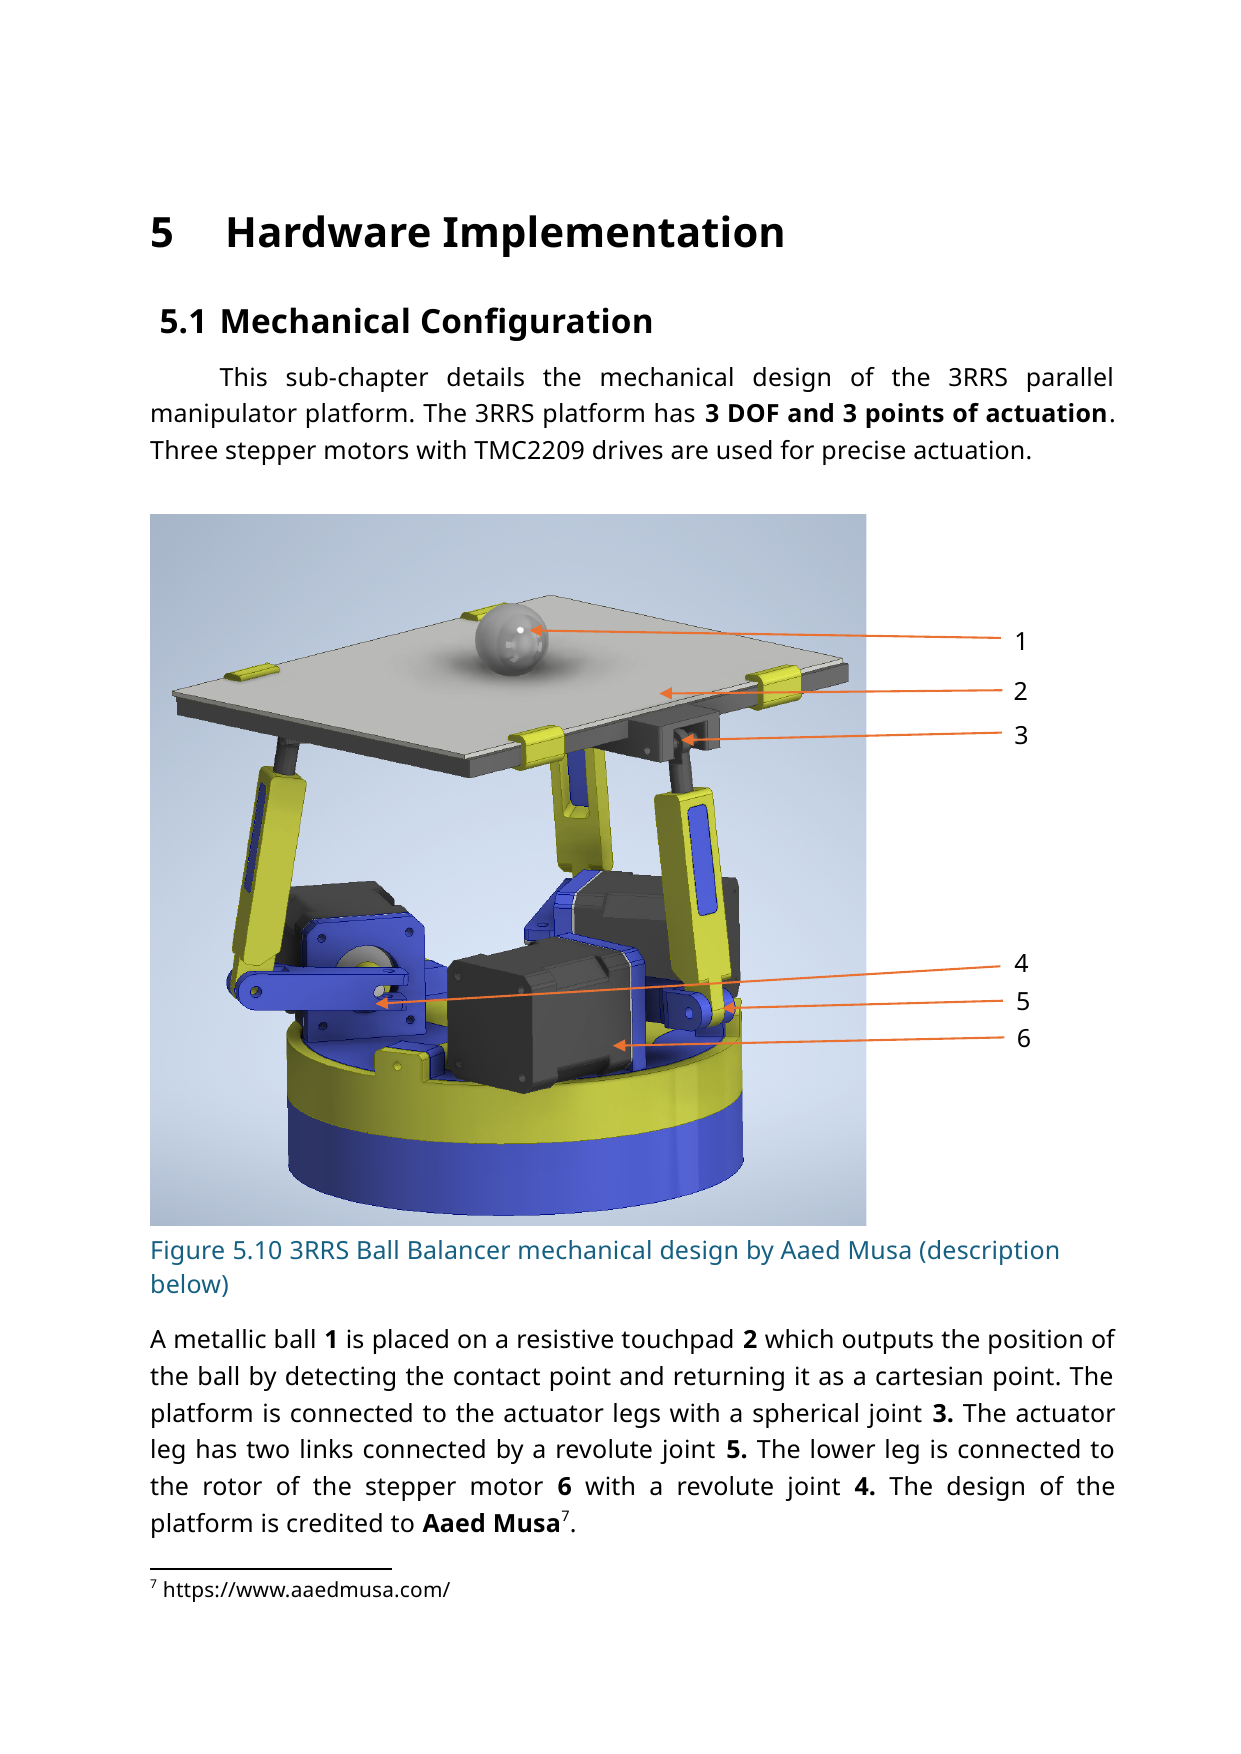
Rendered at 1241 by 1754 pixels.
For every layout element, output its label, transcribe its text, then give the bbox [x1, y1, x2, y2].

text This sub-chapter details the mechanical design of the 3RRS parallel manipulator platform. The 3RRS platform has 3 DOF and 3 points of actuation. Three stepper motors with TMC2209 drives are used for precise actuation. [150, 359, 1116, 467]
text A metallic ball 1 is placed on a resistive touchpad 2 which outputs the position of the ball by detecting the contact point and returning it as a cartesian point. The platform is connected to the actuator legs with a spherical joint 3. The actuator leg has two links connected by a revolute joint 5. The lower leg is connected to the rotor of the stepper motor 6 with a revolute joint 4. The design of the platform is credited to Aaed Musa. [150, 1322, 1116, 1539]
picture [150, 514, 867, 1226]
subtitle Hardware Implementation [150, 203, 1116, 260]
subtitle Mechanical Configuration [159, 298, 1116, 343]
